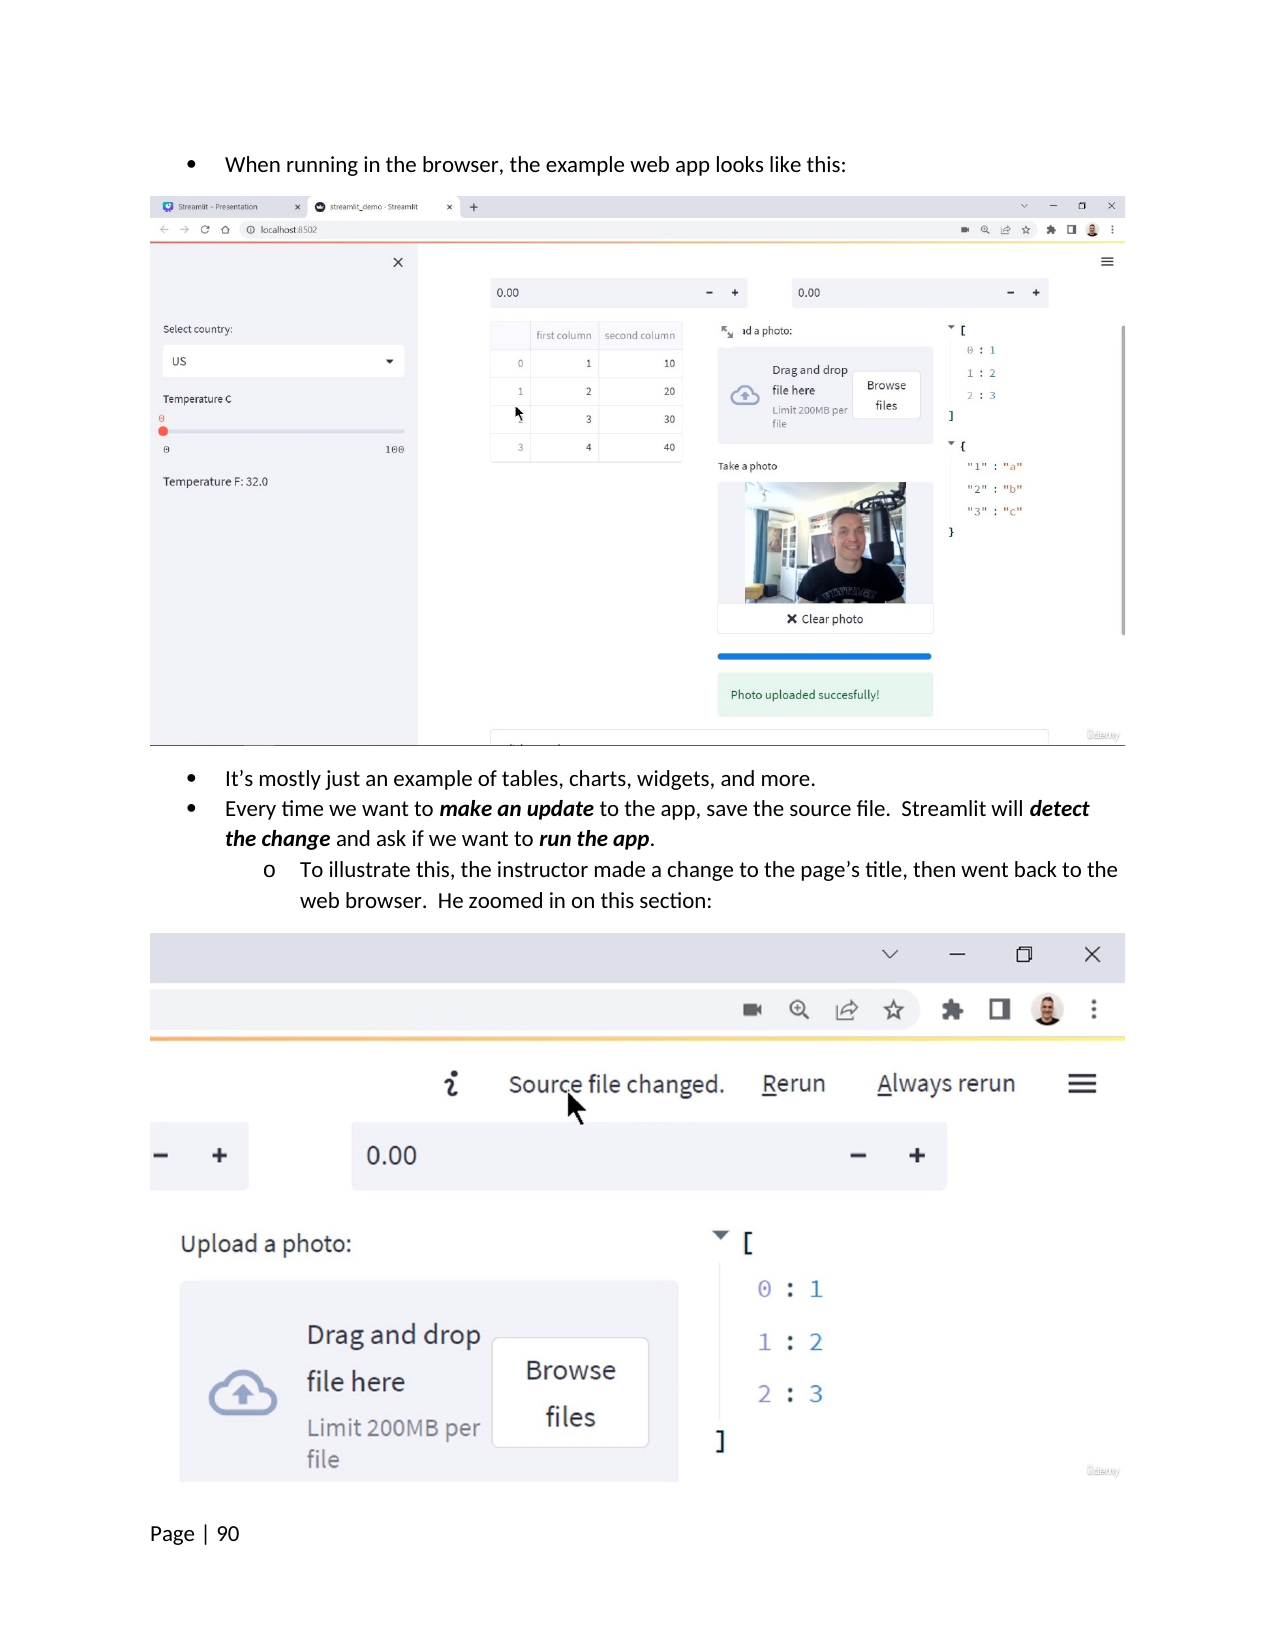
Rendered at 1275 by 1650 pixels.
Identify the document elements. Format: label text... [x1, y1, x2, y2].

list Every time we want to make an update to the app, save the source file. Streamlit will detect the change and ask if we want to run the app. [187, 794, 1125, 853]
list To illustrate this, the instructor made a change to the page’s title, then went back to the web browser. He zoomed in on this section: [262, 855, 1125, 914]
picture [150, 933, 1125, 1482]
list It’s mostly just an example of tables, charts, widgets, and more. [187, 764, 1125, 792]
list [187, 150, 1125, 178]
picture [150, 196, 1125, 746]
